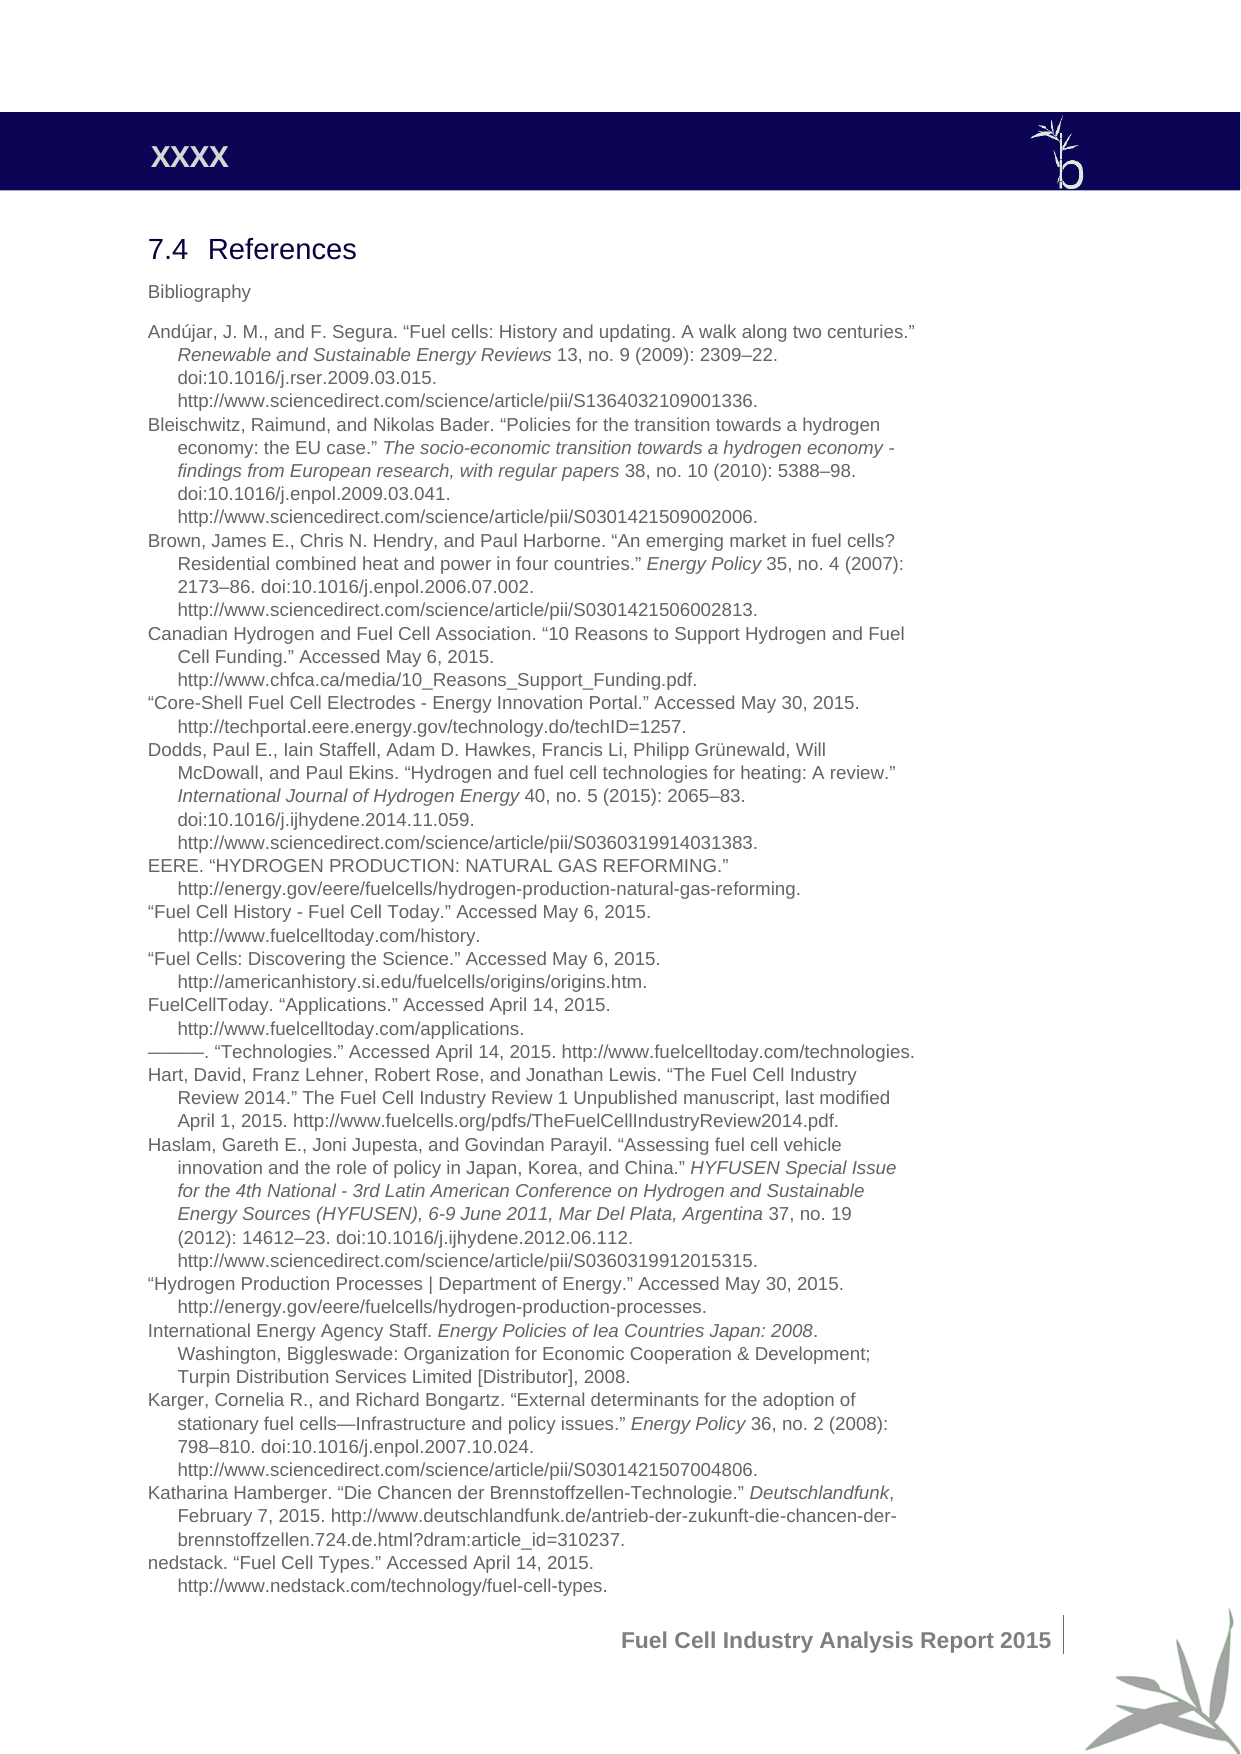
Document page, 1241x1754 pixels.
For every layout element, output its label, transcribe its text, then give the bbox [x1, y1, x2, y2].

text ———. “Technologies.” Accessed April 14, 2015. http://www.fuelcelltoday.com/technologies. [148, 1041, 915, 1062]
text Bleischwitz, Raimund, and Nikolas Bader. “Policies for the transition towards a hydrogen economy: the EU case.” The socio-economic transition towards a hydrogen economy - findings from European research, with regular papers 38, no. 10 (2010): 5388–98. doi:10.1016/j.enpol.2009.03.041. http://www.sciencedirect.com/science/article/pii/S0301421509002006. [148, 413, 915, 528]
text Canadian Hydrogen and Fuel Cell Association. “10 Reasons to Support Hydrogen and Fuel Cell Funding.” Accessed May 6, 2015. http://www.chfca.ca/media/10_Reasons_Support_Funding.pdf. [148, 622, 915, 691]
picture [1068, 1607, 1241, 1754]
text Andújar, J. M., and F. Segura. “Fuel cells: History and updating. A walk along two centuries.” Renewable and Sustainable Energy Reviews 13, no. 9 (2009): 2309–22. doi:10.1016/j.rser.2009.03.015. http://www.sciencedirect.com/science/article/pii/S1364032109001336. [148, 321, 915, 412]
text nedstack. “Fuel Cell Types.” Accessed April 14, 2015. http://www.nedstack.com/technology/fuel-cell-types. [148, 1552, 915, 1596]
text FuelCellToday. “Applications.” Accessed April 14, 2015. http://www.fuelcelltoday.com/applications. [148, 994, 915, 1039]
text International Energy Agency Staff. Energy Policies of Iea Countries Japan: 2008. Washington, Biggleswade: Organization for Economic Cooperation & Development; Turpin Distribution Services Limited [Distributor], 2008. [148, 1319, 915, 1387]
text Katharina Hamberger. “Die Chancen der Brennstoffzellen-Technologie.” Deutschlandfunk, February 7, 2015. http://www.deutschlandfunk.de/antrieb-der-zukunft-die-chancen-der-brennstoffzellen.724.de.html?dram:article_id=310237. [148, 1482, 915, 1550]
subtitle References [148, 232, 915, 266]
text “Fuel Cells: Discovering the Science.” Accessed May 6, 2015. http://americanhistory.si.edu/fuelcells/origins/origins.htm. [148, 948, 915, 992]
text Haslam, Gareth E., Joni Jupesta, and Govindan Parayil. “Assessing fuel cell vehicle innovation and the role of policy in Japan, Korea, and China.” HYFUSEN Special Issue for the 4th National - 3rd Latin American Conference on Hydrogen and Sustainable Energy Sources (HYFUSEN), 6-9 June 2011, Mar Del Plata, Argentina 37, no. 19 (2012): 14612–23. doi:10.1016/j.ijhydene.2012.06.112. http://www.sciencedirect.com/science/article/pii/S0360319912015315. [148, 1133, 915, 1271]
text Karger, Cornelia R., and Richard Bongartz. “External determinants for the adoption of stationary fuel cells—Infrastructure and policy issues.” Energy Policy 36, no. 2 (2008): 798–810. doi:10.1016/j.enpol.2007.10.024. http://www.sciencedirect.com/science/article/pii/S0301421507004806. [148, 1389, 915, 1480]
text Dodds, Paul E., Iain Staffell, Adam D. Hawkes, Francis Li, Philipp Grünewald, Will McDowall, and Paul Ekins. “Hydrogen and fuel cell technologies for heating: A review.” International Journal of Hydrogen Energy 40, no. 5 (2015): 2065–83. doi:10.1016/j.ijhydene.2014.11.059. http://www.sciencedirect.com/science/article/pii/S0360319914031383. [148, 739, 915, 853]
subtitle Bibliography [148, 281, 915, 302]
text “Core-Shell Fuel Cell Electrodes - Energy Innovation Portal.” Accessed May 30, 2015. http://techportal.eere.energy.gov/technology.do/techID=1257. [148, 692, 915, 737]
text “Hydrogen Production Processes | Department of Energy.” Accessed May 30, 2015. http://energy.gov/eere/fuelcells/hydrogen-production-processes. [148, 1273, 915, 1318]
text Hart, David, Franz Lehner, Robert Rose, and Jonathan Lewis. “The Fuel Cell Industry Review 2014.” The Fuel Cell Industry Review 1 Unpublished manuscript, last modified April 1, 2015. http://www.fuelcells.org/pdfs/TheFuelCellIndustryReview2014.pdf. [148, 1064, 915, 1132]
text Brown, James E., Chris N. Hendry, and Paul Harborne. “An emerging market in fuel cells? Residential combined heat and power in four countries.” Energy Policy 35, no. 4 (2007): 2173–86. doi:10.1016/j.enpol.2006.07.002. http://www.sciencedirect.com/science/article/pii/S0301421506002813. [148, 529, 915, 621]
text “Fuel Cell History - Fuel Cell Today.” Accessed May 6, 2015. http://www.fuelcelltoday.com/history. [148, 901, 915, 946]
text EERE. “HYDROGEN PRODUCTION: NATURAL GAS REFORMING.” http://energy.gov/eere/fuelcells/hydrogen-production-natural-gas-reforming. [148, 855, 915, 899]
